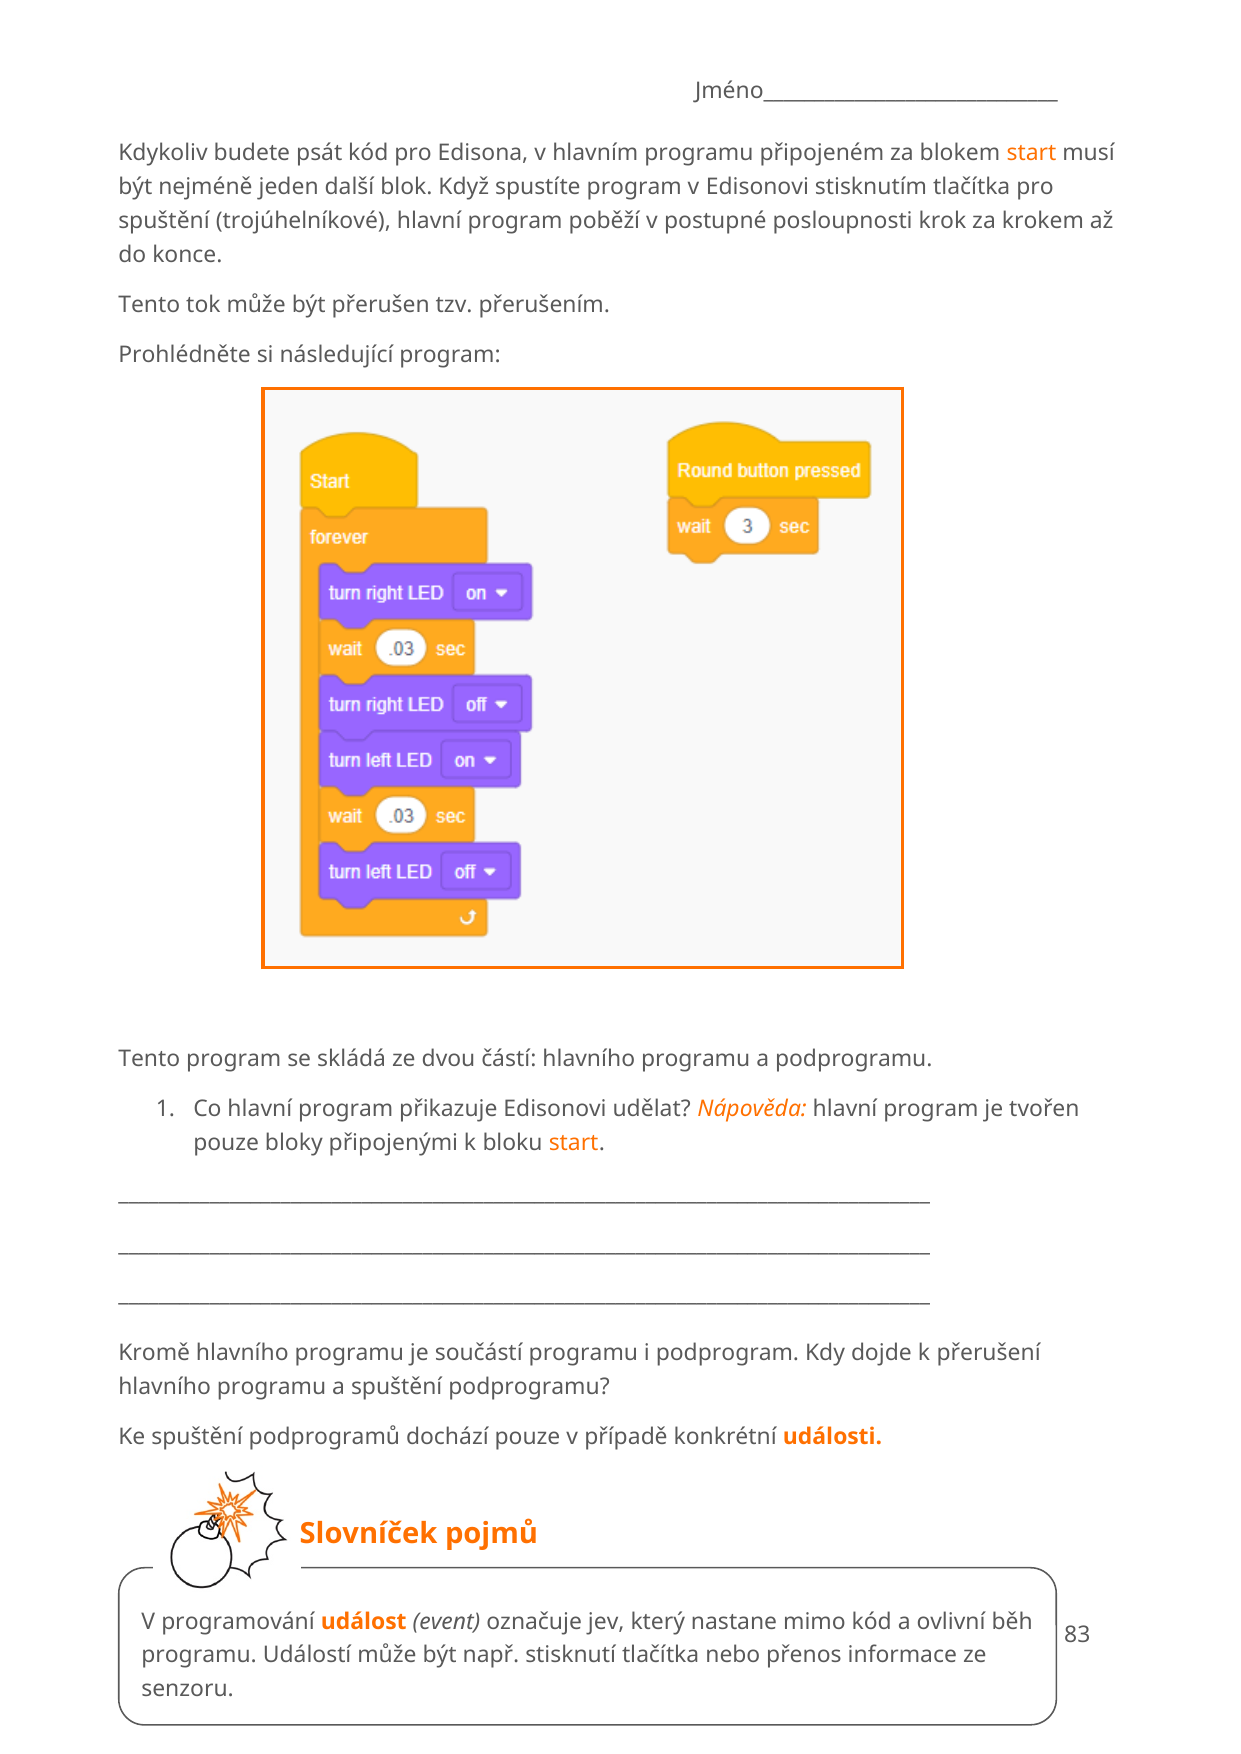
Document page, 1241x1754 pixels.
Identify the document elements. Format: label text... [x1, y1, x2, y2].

text ________________________________________________________________________________ [118, 1227, 1122, 1258]
picture [153, 1454, 301, 1603]
text Tento program se skládá ze dvou částí: hlavního programu a podprogramu. [118, 1042, 1122, 1073]
text Kromě hlavního programu je součástí programu i podprogram. Kdy dojde k přerušení hlavního programu a spuštění podprogramu? [118, 1336, 1122, 1401]
picture [265, 390, 901, 966]
list Co hlavní program přikazuje Edisonovi udělat? Nápověda: hlavní program je tvořen pouze bloky připojenými k bloku start. [156, 1092, 1122, 1157]
text ________________________________________________________________________________ [118, 1176, 1122, 1207]
text Prohlédněte si následující program: [118, 338, 1122, 370]
text Kdykoliv budete psát kód pro Edisona, v hlavním programu připojeném za blokem start musí být nejméně jeden další blok. Když spustíte program v Edisonovi stisknutím tlačítka pro spuštění (trojúhelníkové), hlavní program poběží v postupné posloupnosti krok za krokem až do konce. [118, 136, 1122, 269]
text Ke spuštění podprogramů dochází pouze v případě konkrétní události. [118, 1420, 1122, 1451]
text ________________________________________________________________________________ [118, 1277, 1122, 1308]
text Tento tok může být přerušen tzv. přerušením. [118, 288, 1122, 319]
